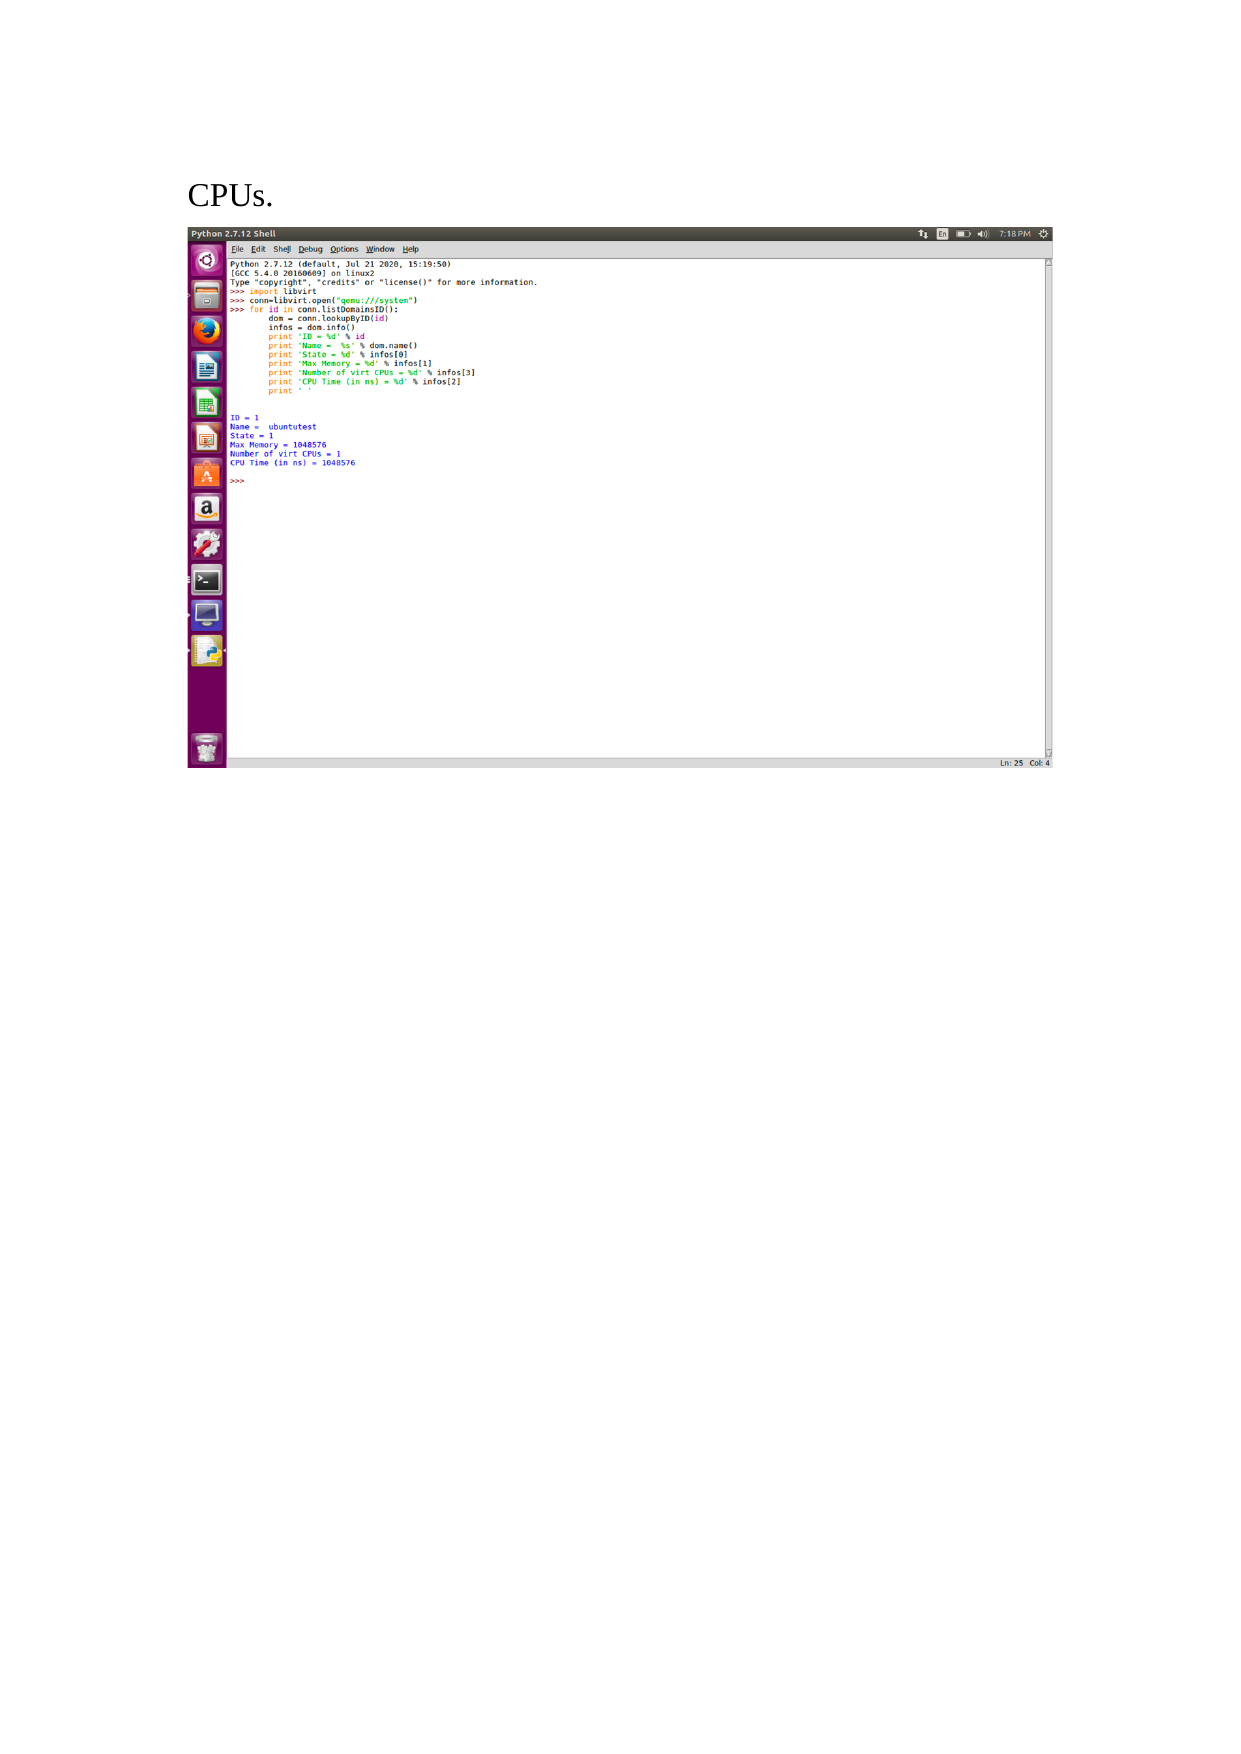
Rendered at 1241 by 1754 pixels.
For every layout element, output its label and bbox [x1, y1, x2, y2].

picture [187, 227, 1053, 768]
text [187, 162, 1053, 227]
